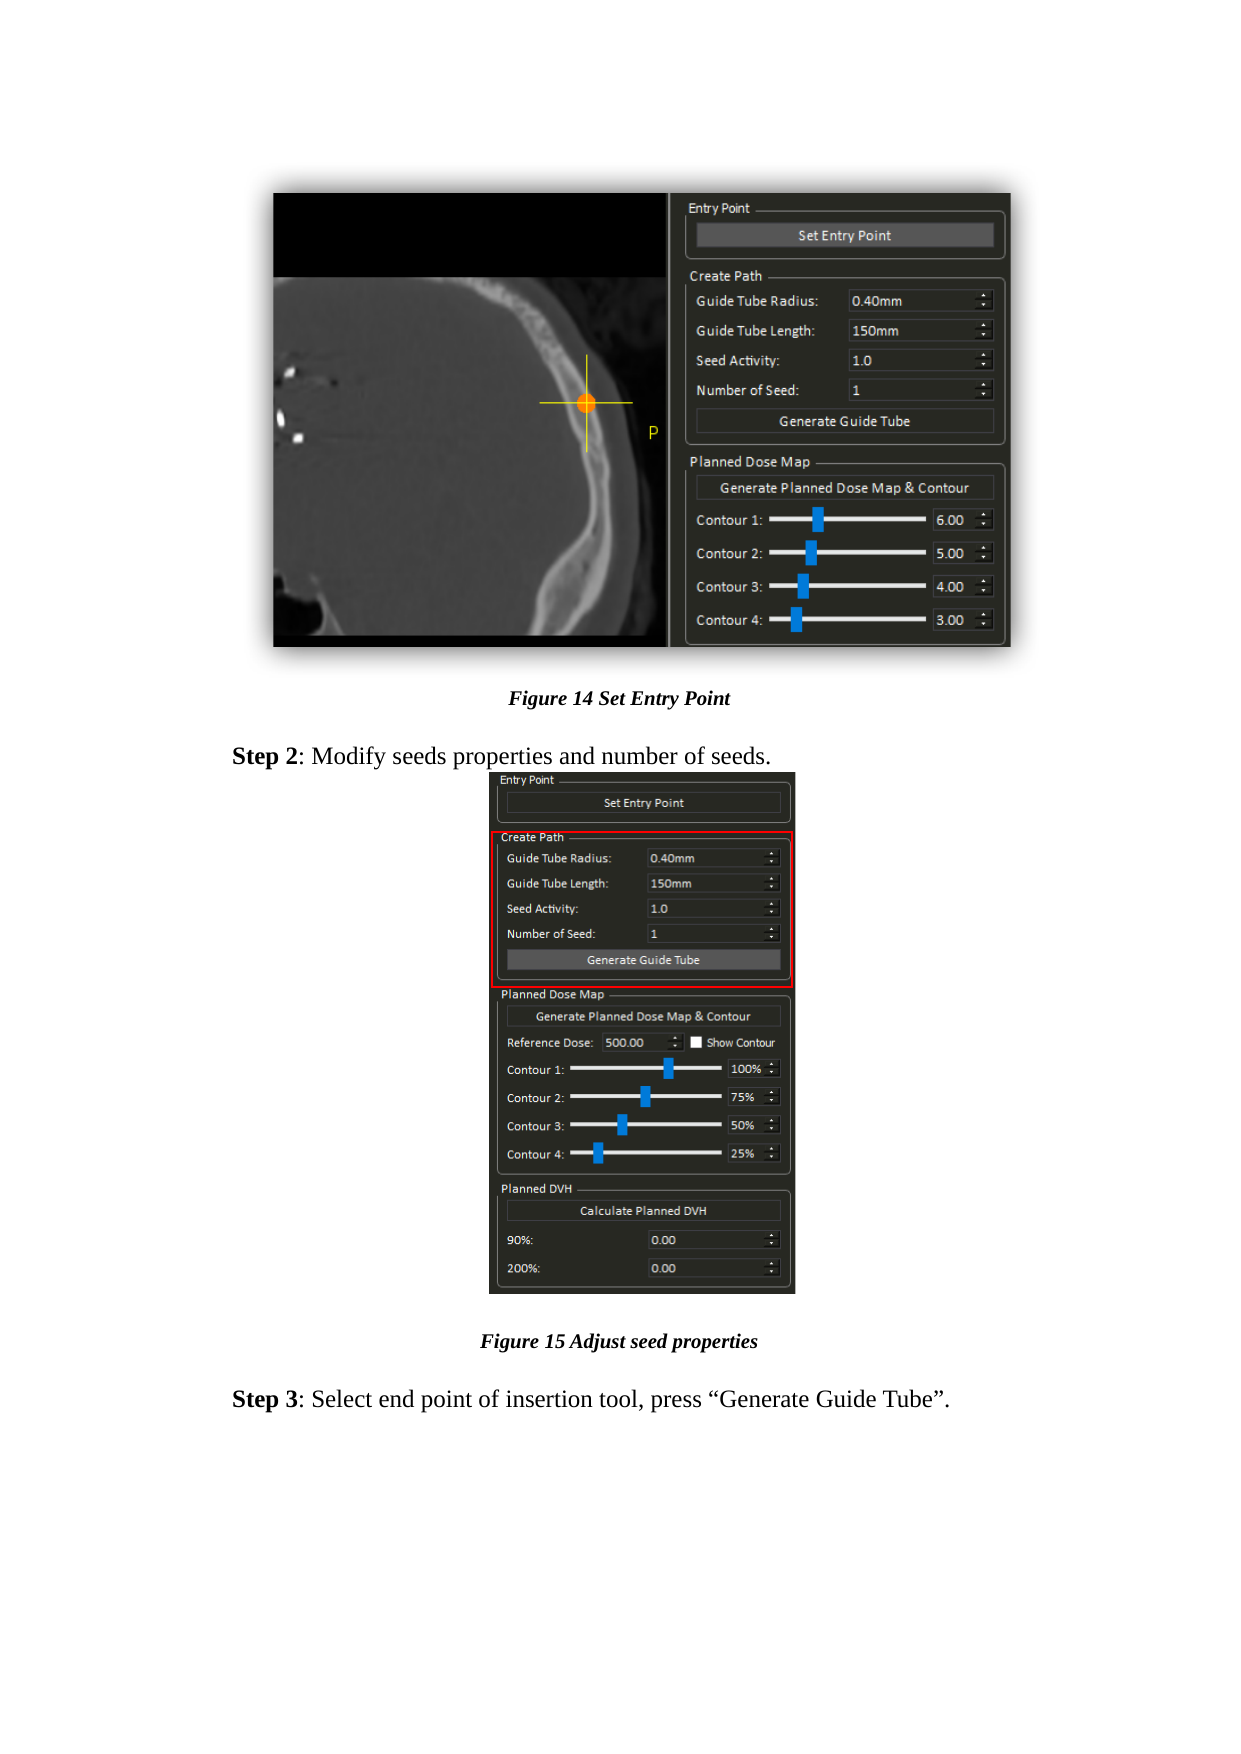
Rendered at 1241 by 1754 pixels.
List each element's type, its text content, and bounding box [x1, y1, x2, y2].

text Step 3: Select end point of insertion tool, press “Generate Guide Tube”. [232, 1382, 1053, 1414]
picture [273, 193, 1011, 647]
picture [489, 772, 796, 1294]
text Step 2: Modify seeds properties and number of seeds. [232, 739, 1053, 772]
